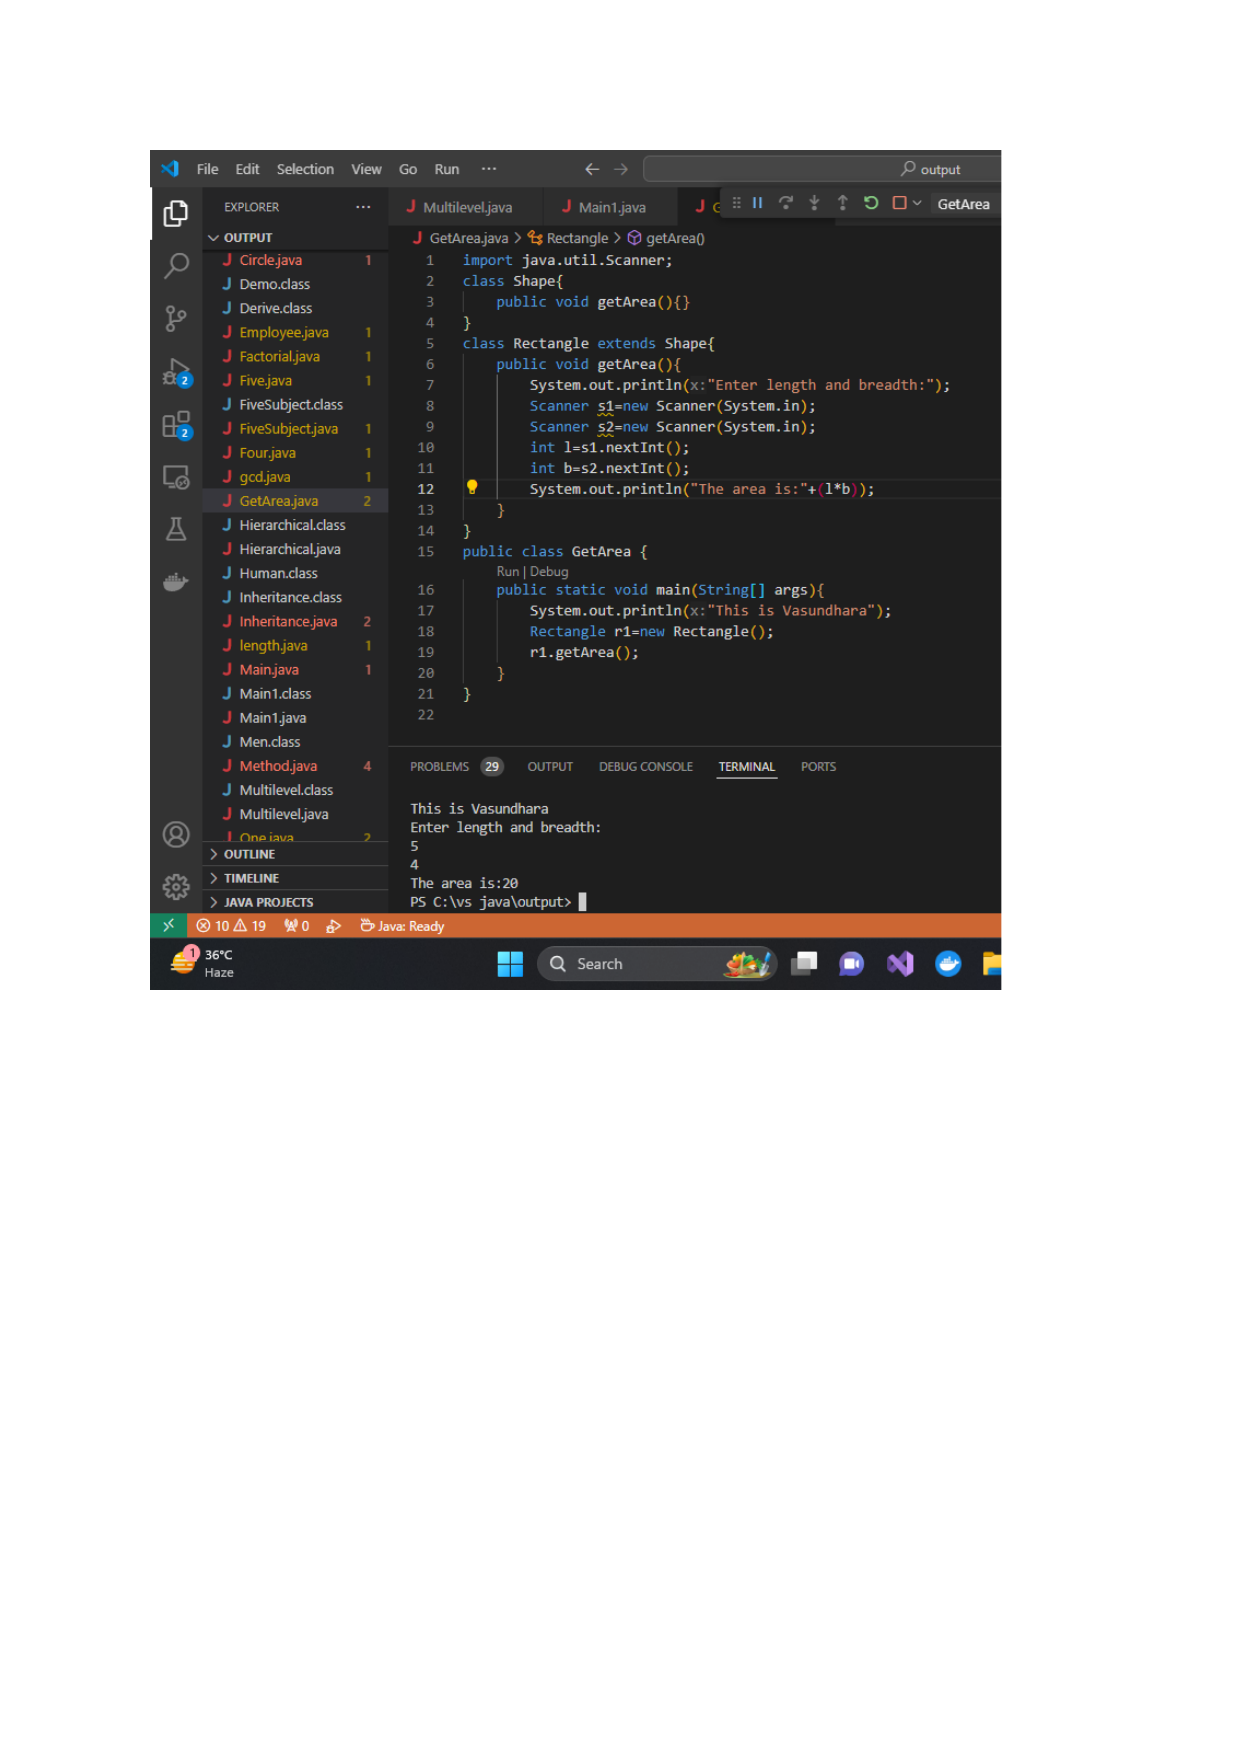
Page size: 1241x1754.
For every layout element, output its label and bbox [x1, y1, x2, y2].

picture [150, 150, 1002, 990]
